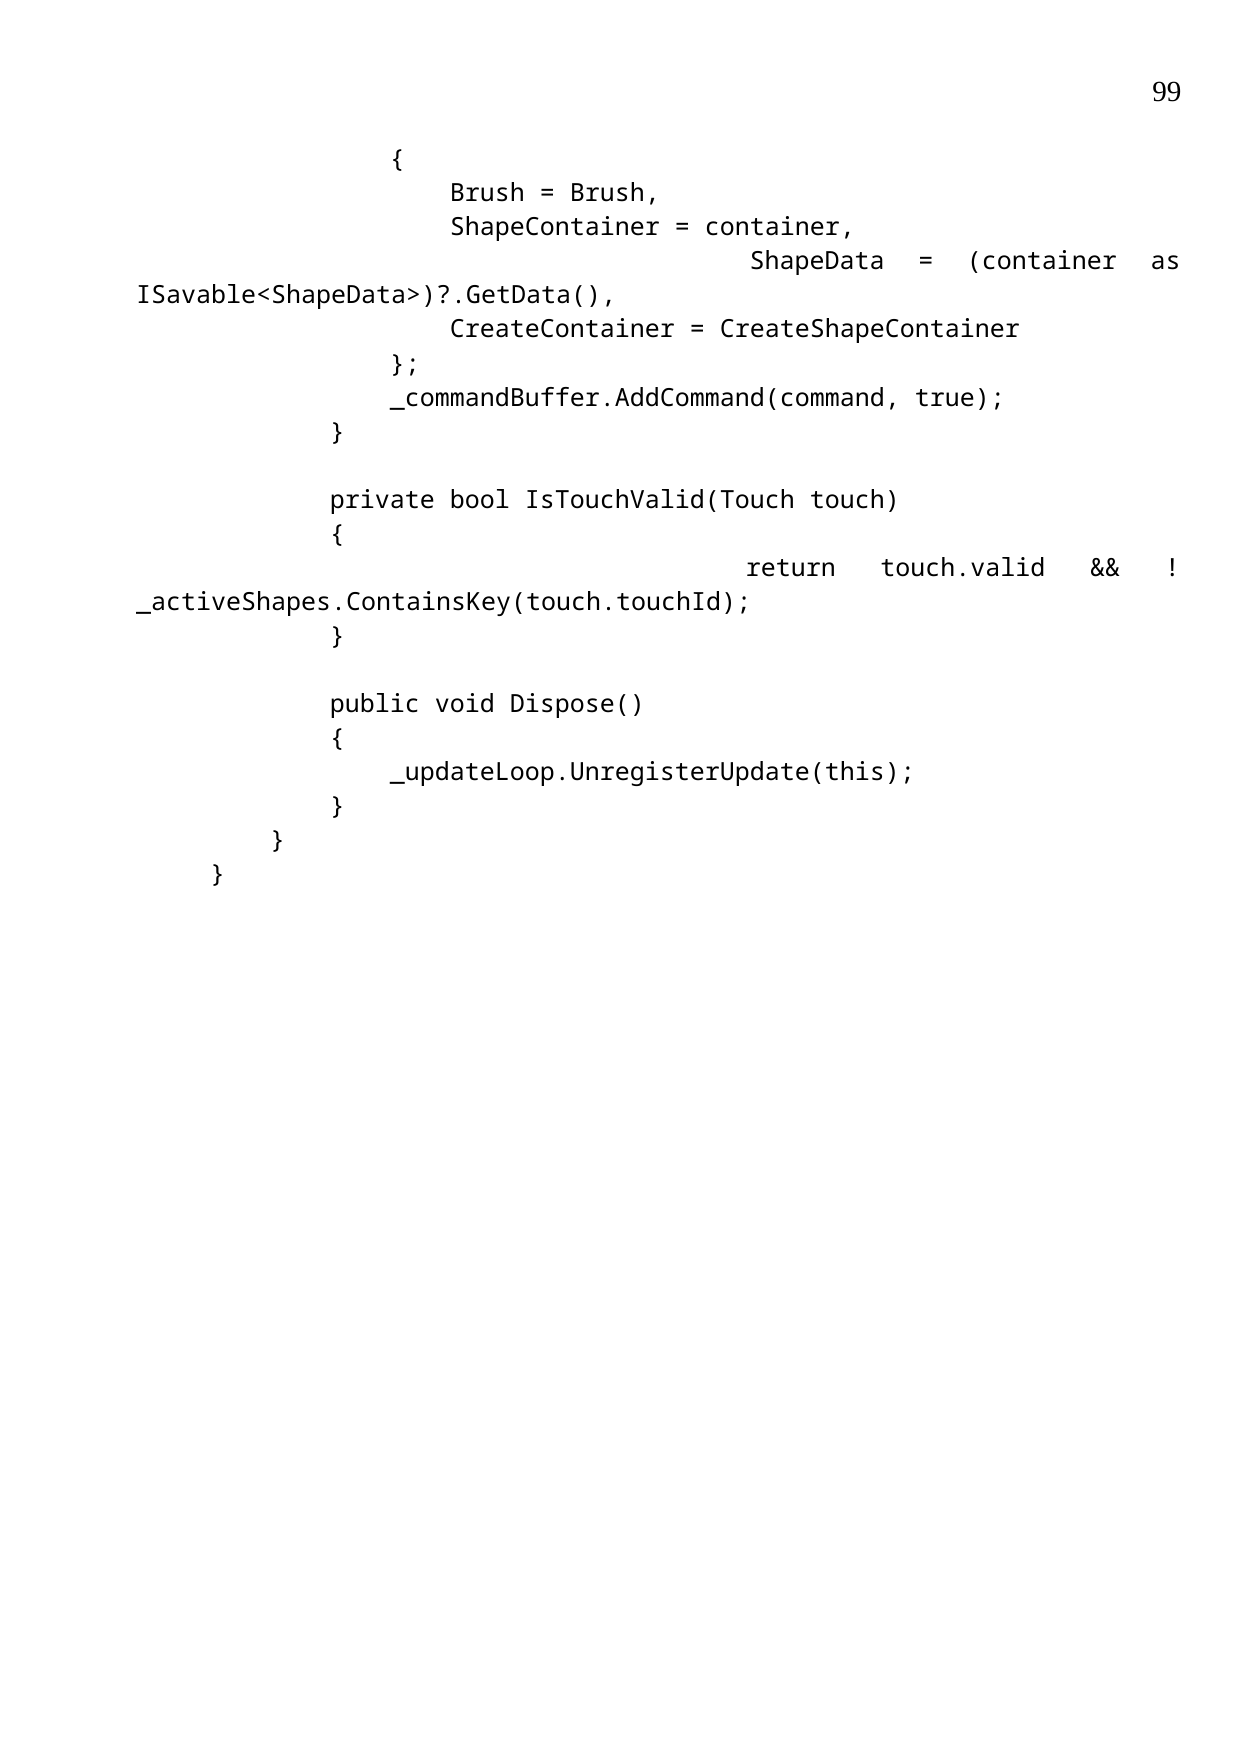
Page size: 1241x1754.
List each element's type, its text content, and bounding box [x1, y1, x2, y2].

text _updateLoop.UnregisterUpdate(this); [136, 753, 1181, 787]
text } [136, 618, 1181, 652]
text ShapeContainer = container, [136, 209, 1181, 243]
text } [136, 787, 1181, 822]
text _commandBuffer.AddCommand(command, true); [136, 379, 1181, 413]
text } [136, 413, 1181, 447]
text public void Dispose() [136, 685, 1181, 719]
text }; [136, 345, 1181, 379]
text { [136, 141, 1181, 175]
text return touch.valid && !_activeShapes.ContainsKey(touch.touchId); [136, 549, 1181, 618]
text private bool IsTouchValid(Touch touch) [136, 481, 1181, 516]
text { [136, 719, 1181, 753]
text ShapeData = (container as ISavable<ShapeData>)?.GetData(), [136, 243, 1181, 311]
text } [136, 822, 1181, 856]
text { [136, 516, 1181, 549]
text CreateContainer = CreateShapeContainer [136, 311, 1181, 345]
text } [136, 856, 1181, 890]
text Brush = Brush, [136, 175, 1181, 209]
